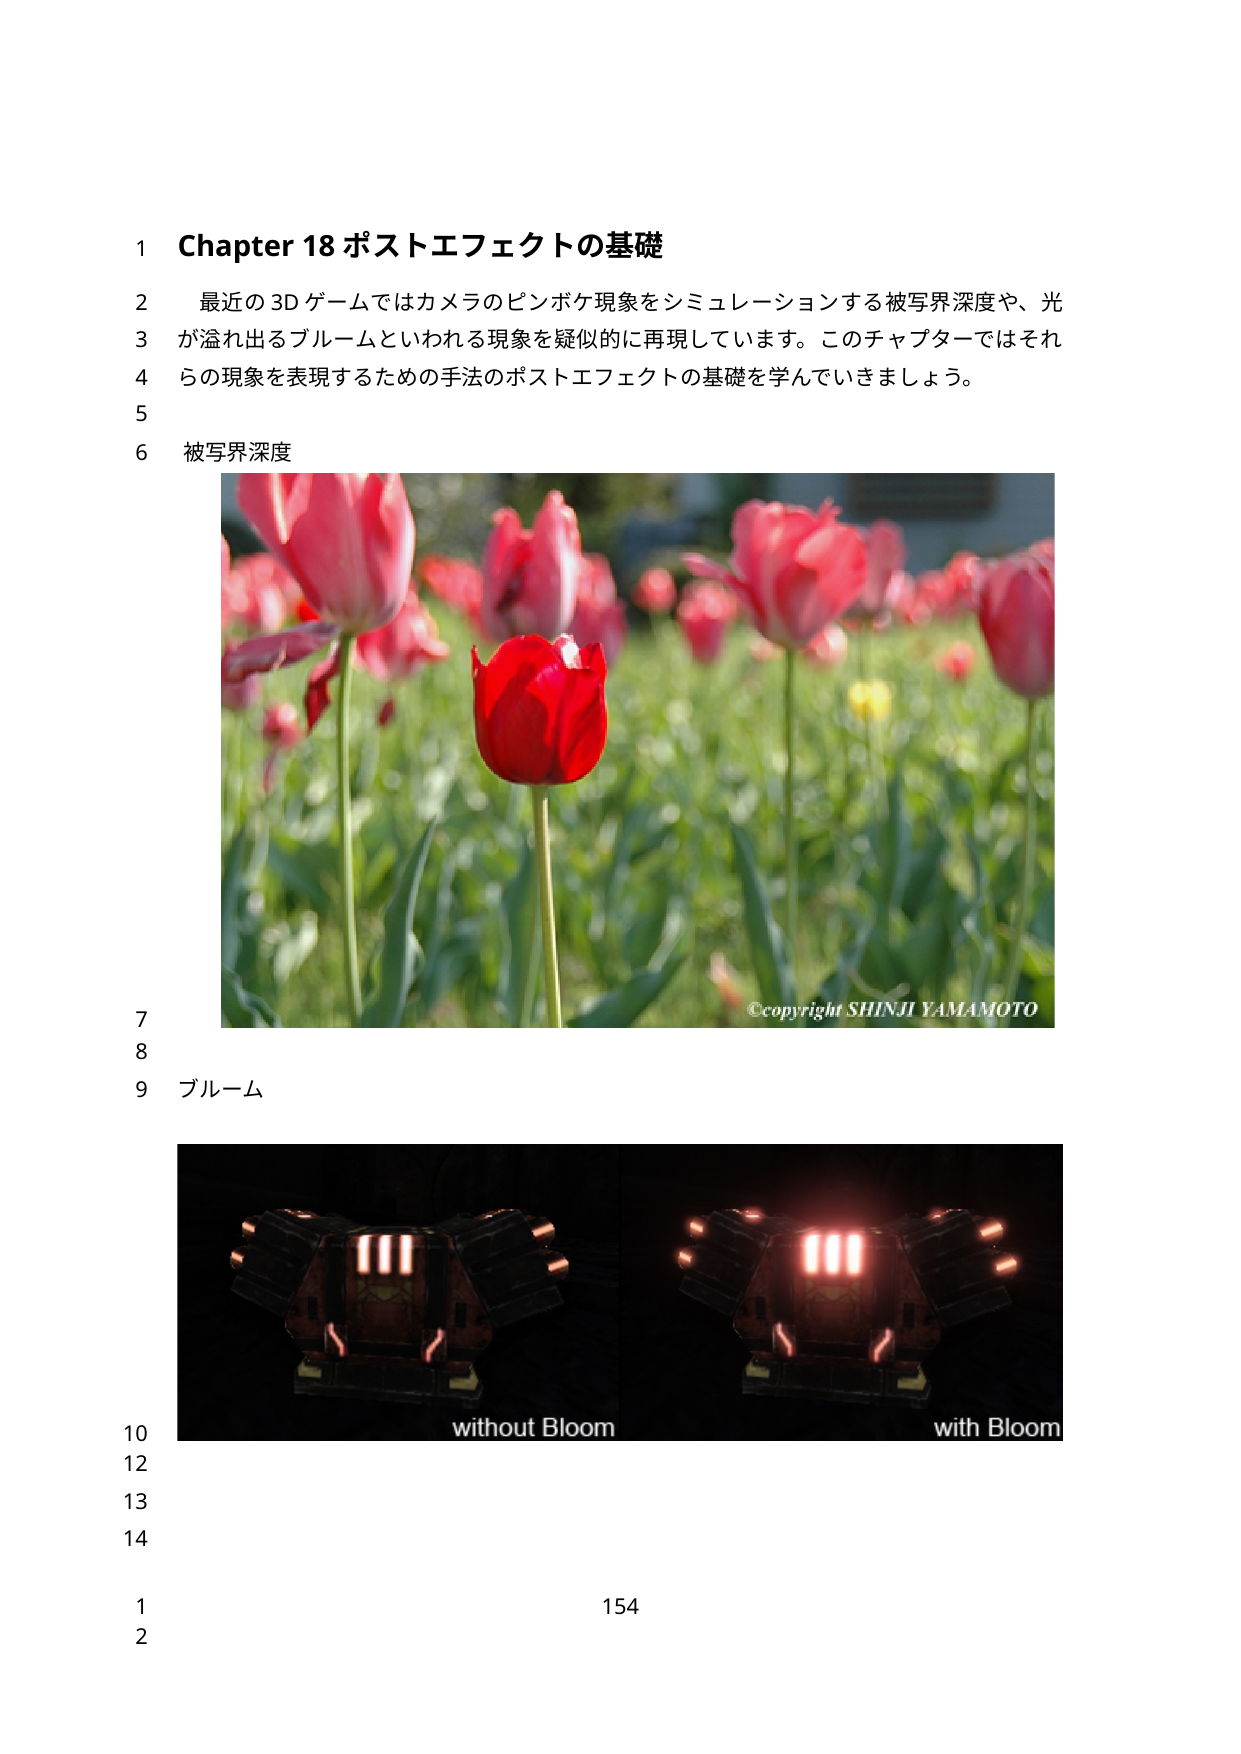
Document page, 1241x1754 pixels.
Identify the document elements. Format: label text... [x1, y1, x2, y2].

text 被写界深度 [177, 432, 1063, 469]
picture [221, 473, 1055, 1028]
text ブルーム [177, 1069, 1063, 1107]
picture [177, 1144, 1063, 1441]
text Chapter 18 ポストエフェクトの基礎 [177, 207, 1063, 282]
text 最近の3Dゲームではカメラのピンボケ現象をシミュレーションする被写界深度や、光が溢れ出るブルームといわれる現象を疑似的に再現しています。このチャプターではそれらの現象を表現するための手法のポストエフェクトの基礎を学んでいきましょう。 [177, 282, 1063, 394]
